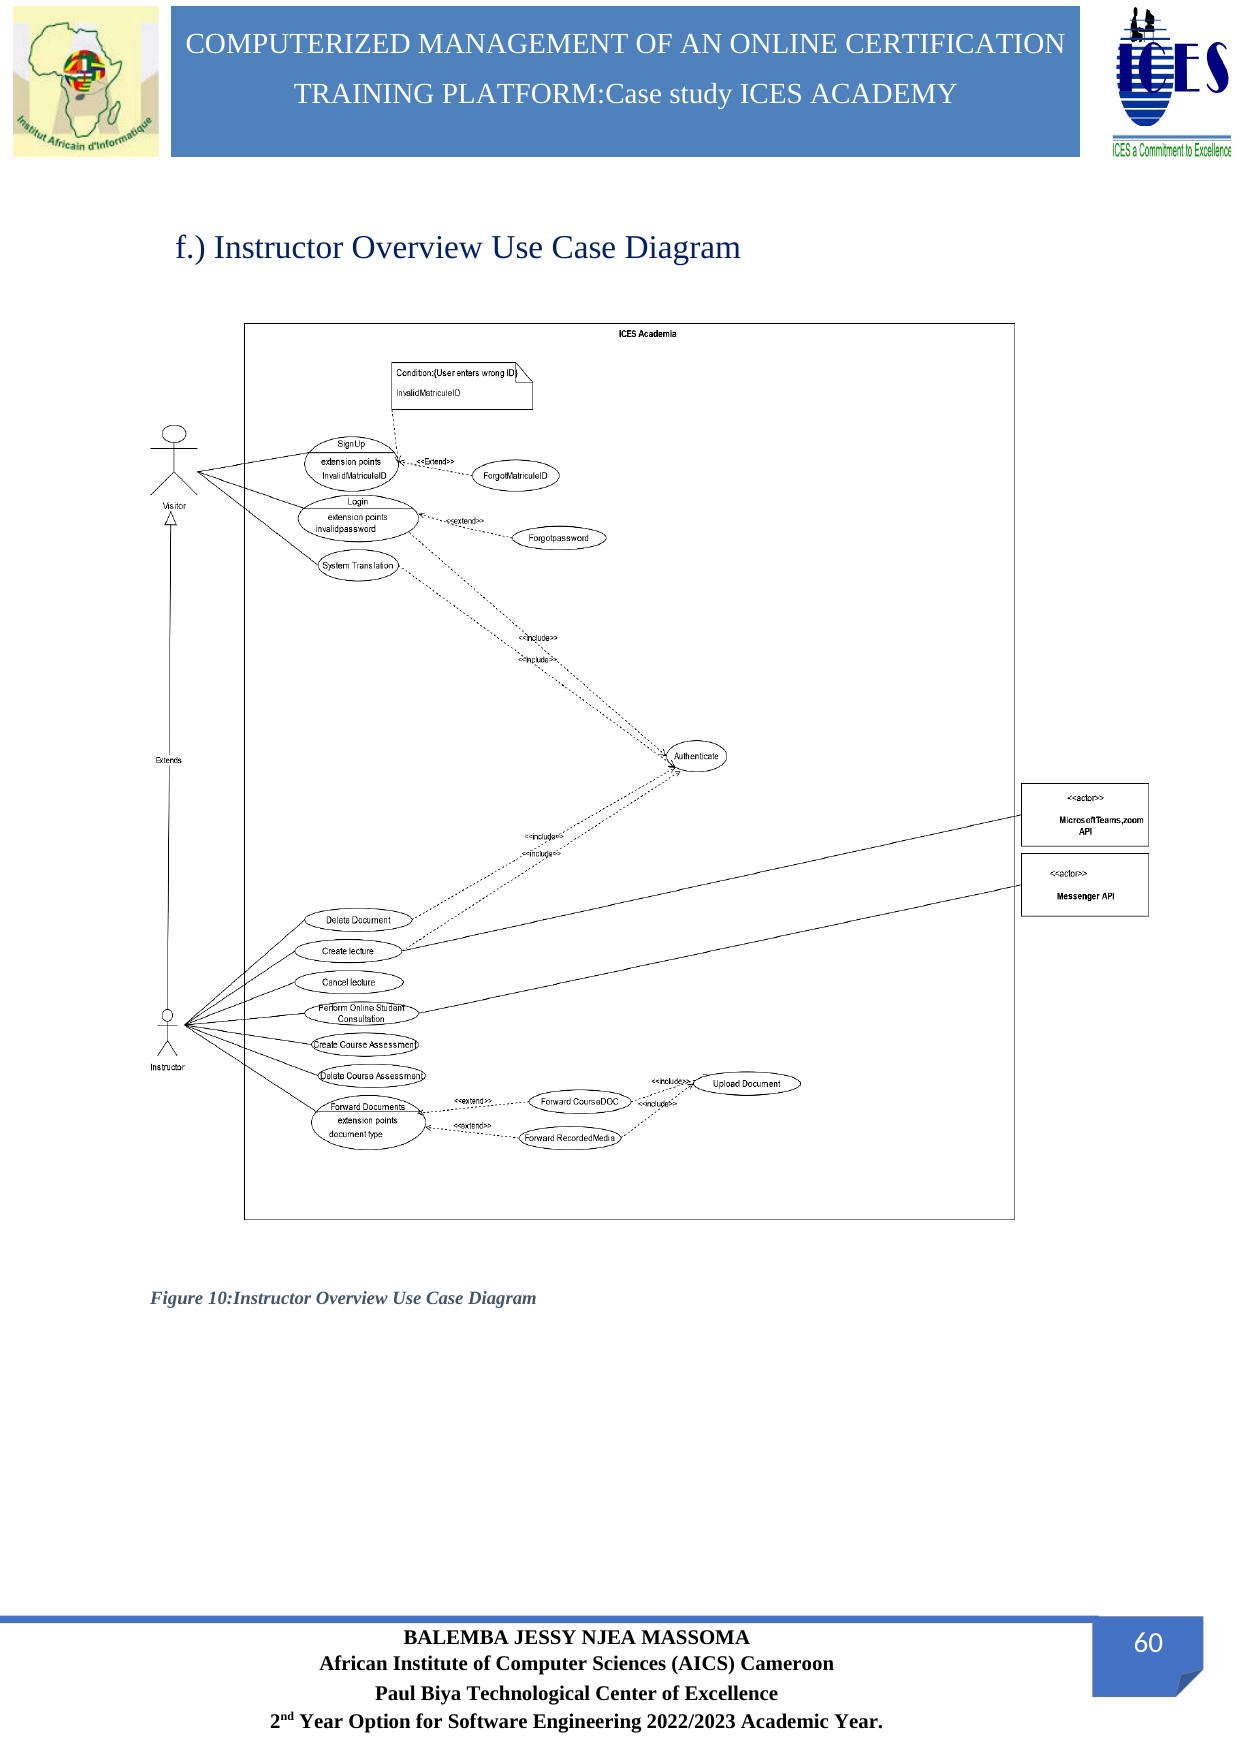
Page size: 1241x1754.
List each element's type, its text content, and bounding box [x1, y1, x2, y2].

text f.) Instructor Overview Use Case Diagram [150, 227, 1090, 266]
picture [1112, 6, 1232, 157]
picture [150, 323, 1149, 1220]
picture [13, 6, 159, 157]
